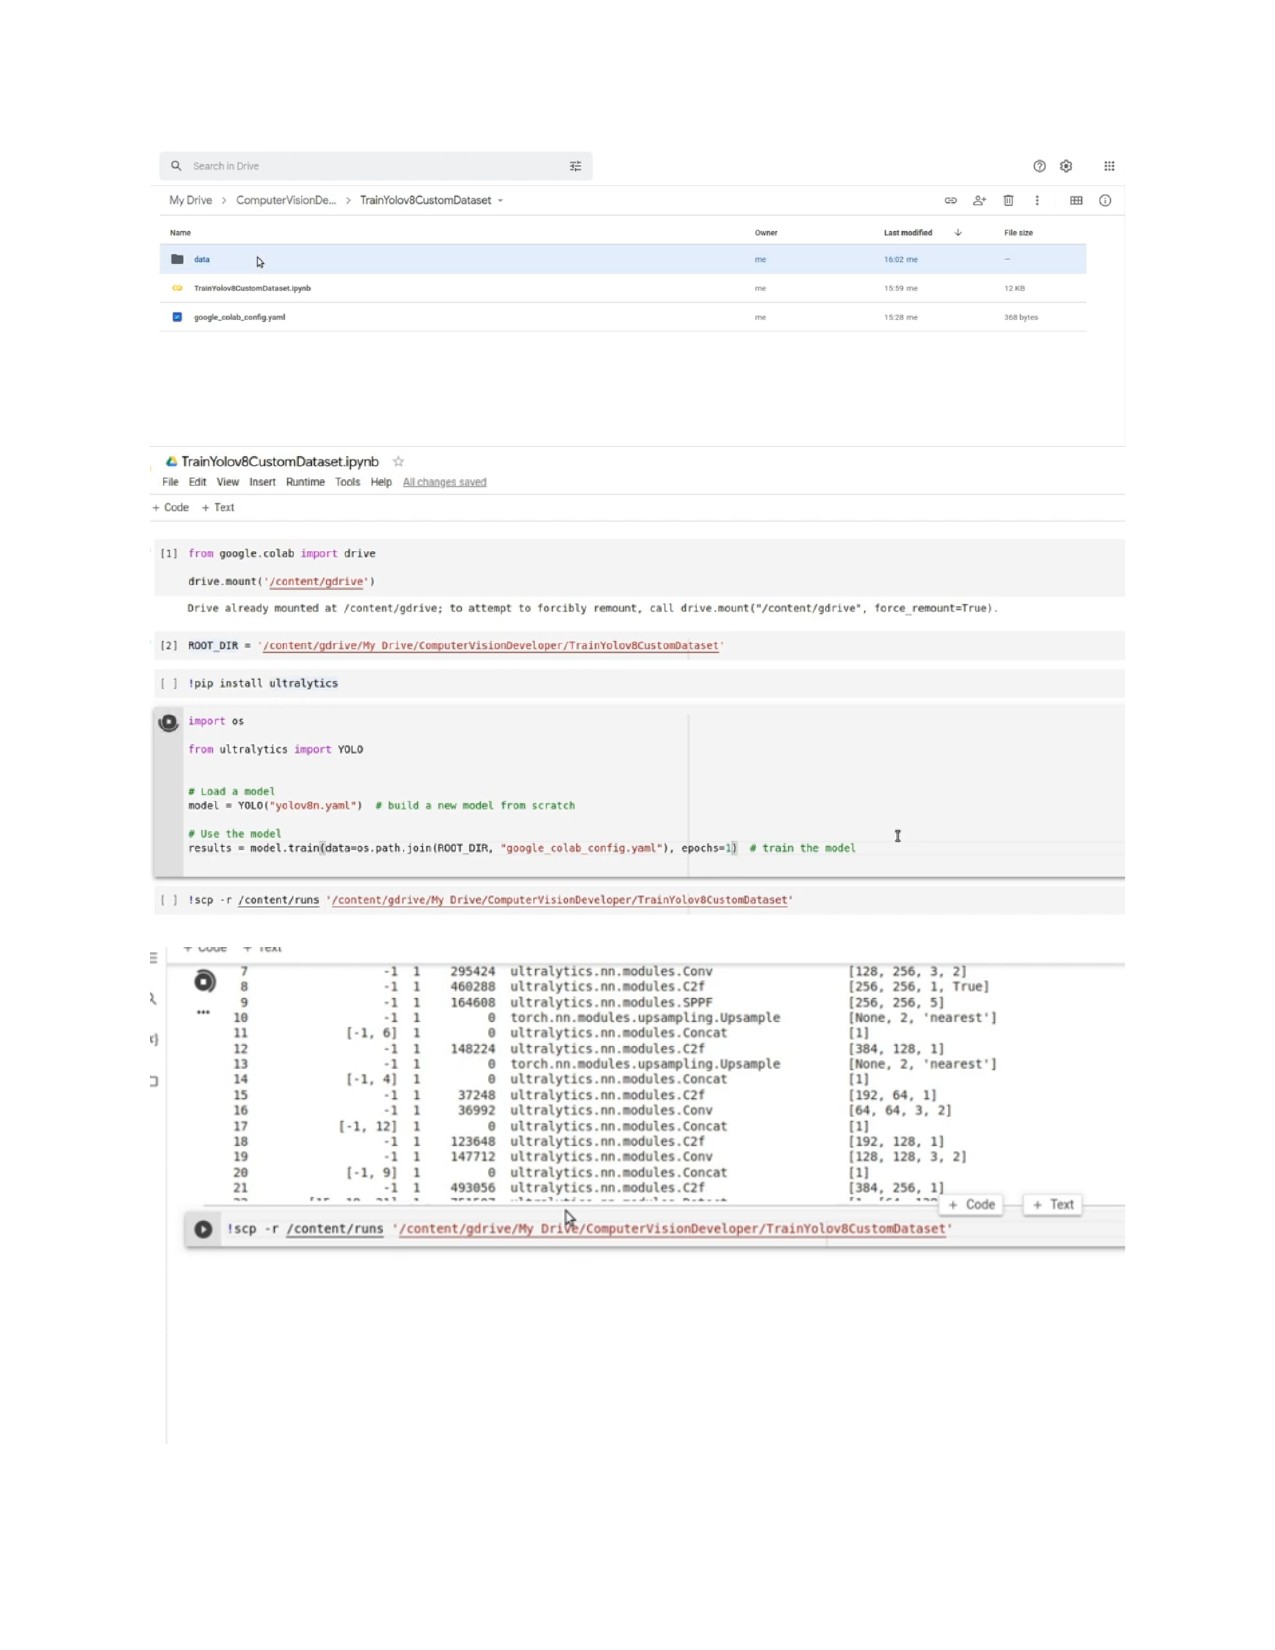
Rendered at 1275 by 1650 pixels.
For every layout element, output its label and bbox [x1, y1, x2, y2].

picture [150, 150, 1125, 445]
picture [150, 446, 1125, 946]
picture [150, 947, 1125, 1444]
